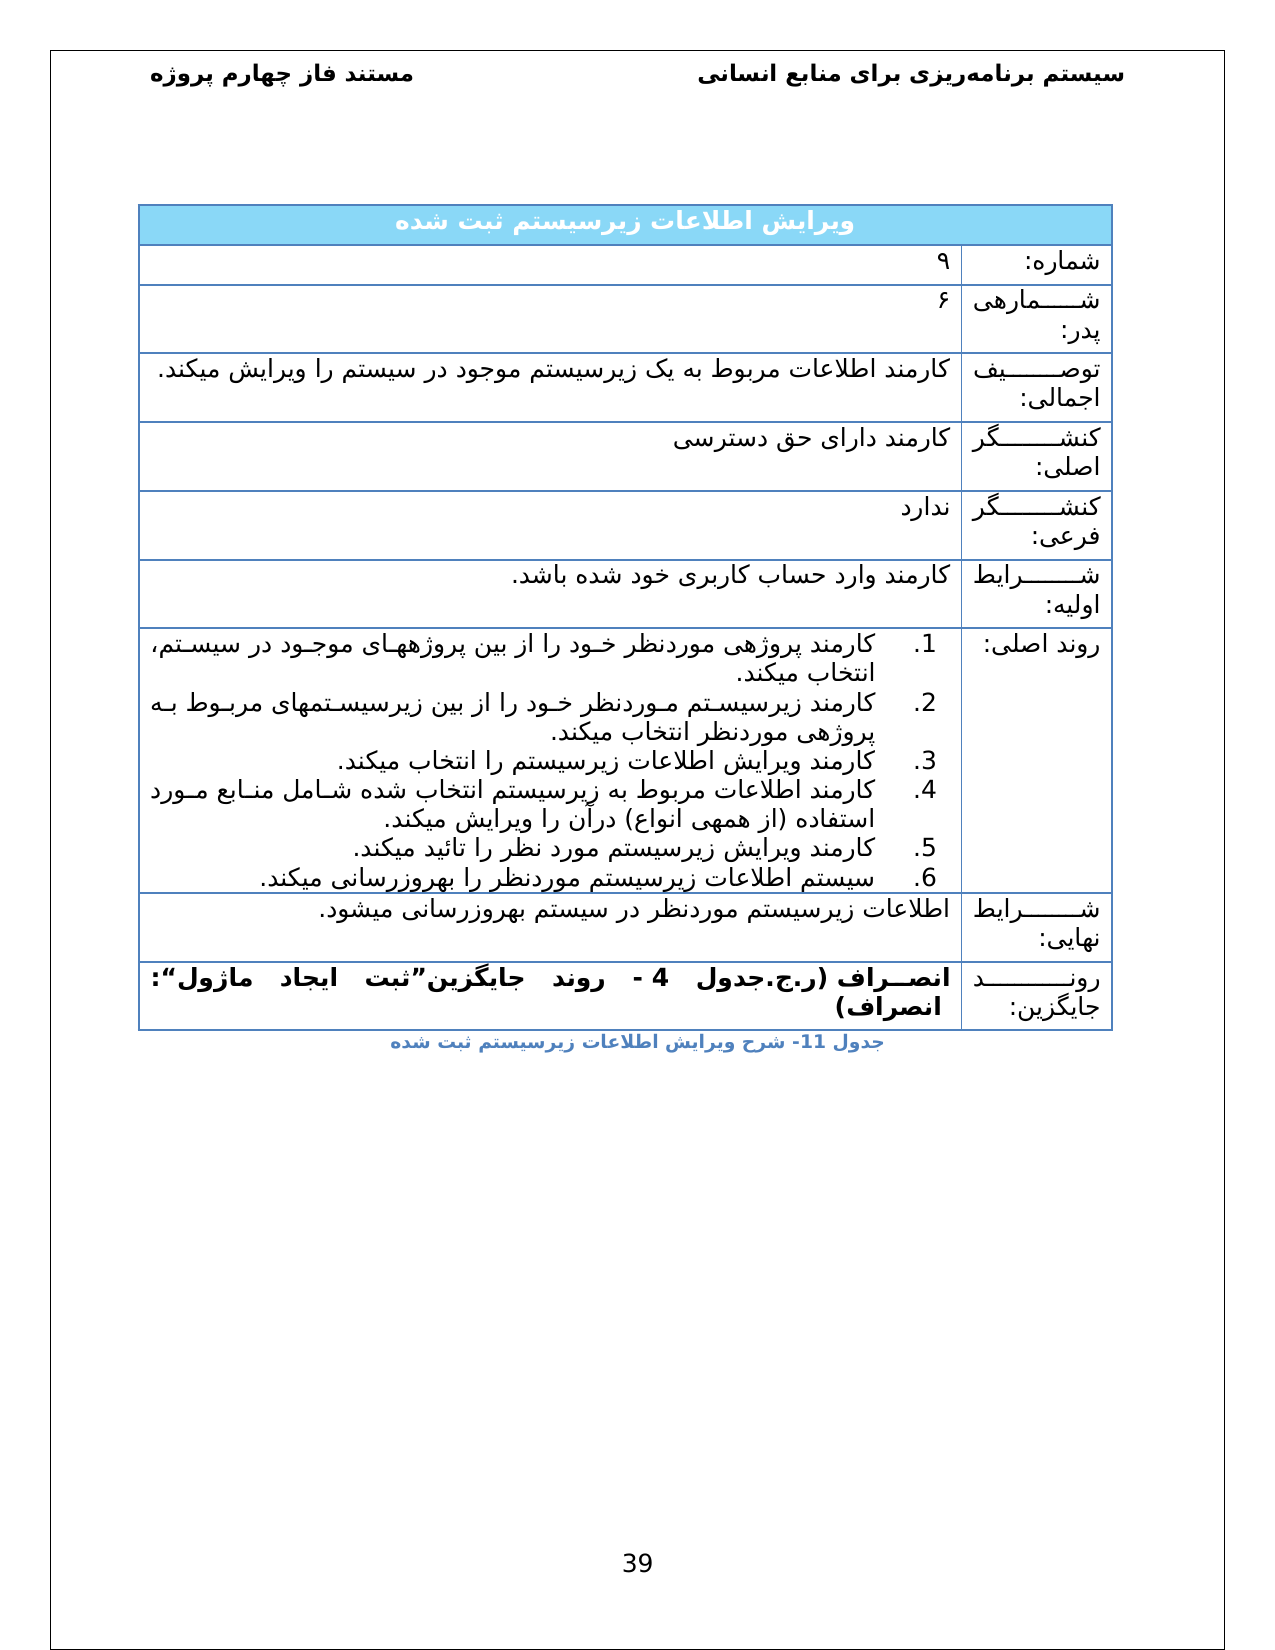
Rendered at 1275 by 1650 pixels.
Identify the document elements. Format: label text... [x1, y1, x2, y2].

table_cell انصراف (ر.ج.جدول 4 - روند جایگزین”ثبت ایجاد ماژول“: انصراف) [140, 963, 961, 1029]
table_cell ندارد [140, 492, 961, 558]
table_cell روند جایگزین: [962, 963, 1111, 1029]
table_cell شماره‏ی پدر: [962, 286, 1111, 352]
table_cell شرایط نهایی: [962, 894, 1111, 961]
text جدول 11- شرح ویرایش اطلاعات زیرسیستم ثبت شده [150, 1031, 1125, 1053]
table_cell کارمند دارای حق دسترسی [140, 423, 961, 490]
table_header ویرایش اطلاعات زیرسیستم ثبت شده [140, 206, 1111, 244]
table_cell روند اصلی: [962, 629, 1111, 892]
table_cell اطلاعات زیرسیستم‏ موردنظر در سیستم به‏روز‏رسانی می‏شود. [140, 894, 961, 961]
table_cell ۹ [140, 246, 961, 283]
table_cell توصیف اجمالی: [962, 354, 1111, 421]
table_cell کنشگر فرعی: [962, 492, 1111, 558]
table_cell ۶ [140, 286, 961, 352]
table_cell شرایط اولیه: [962, 561, 1111, 627]
table_cell کارمند پروژه‏ی موردنظر خود را از بین پروژه‏‏های موجود در سیستم، انتخاب می‏کند. کارمند زیرسیستم موردنظر خود را از بین زیرسیستم‏های مربوط به پروژه‏ی موردنظر انتخاب می‏کند. کارمند ویرایش اطلاعات زیرسیستم‏ را انتخاب می‏کند. کارمند اطلاعات مربوط به زیرسیستم انتخاب شده شامل منابع مورد استفاده (از همه‏ی انواع) درآن را ویرایش می‏کند. کارمند ویرایش زیرسیستم مورد نظر را تائید می‏کند. سیستم اطلاعات زیرسیستم ‏موردنظر را به‏روز‏رسانی می‏کند. [140, 629, 961, 892]
table_cell کنشگر اصلی: [962, 423, 1111, 490]
table_cell کارمند وارد حساب کاربری خود شده باشد. [140, 561, 961, 627]
table_cell کارمند اطلاعات مربوط به یک زیرسیستم موجود در سیستم را ویرایش می‏کند‏. [140, 354, 961, 421]
table_cell شماره: [962, 246, 1111, 283]
